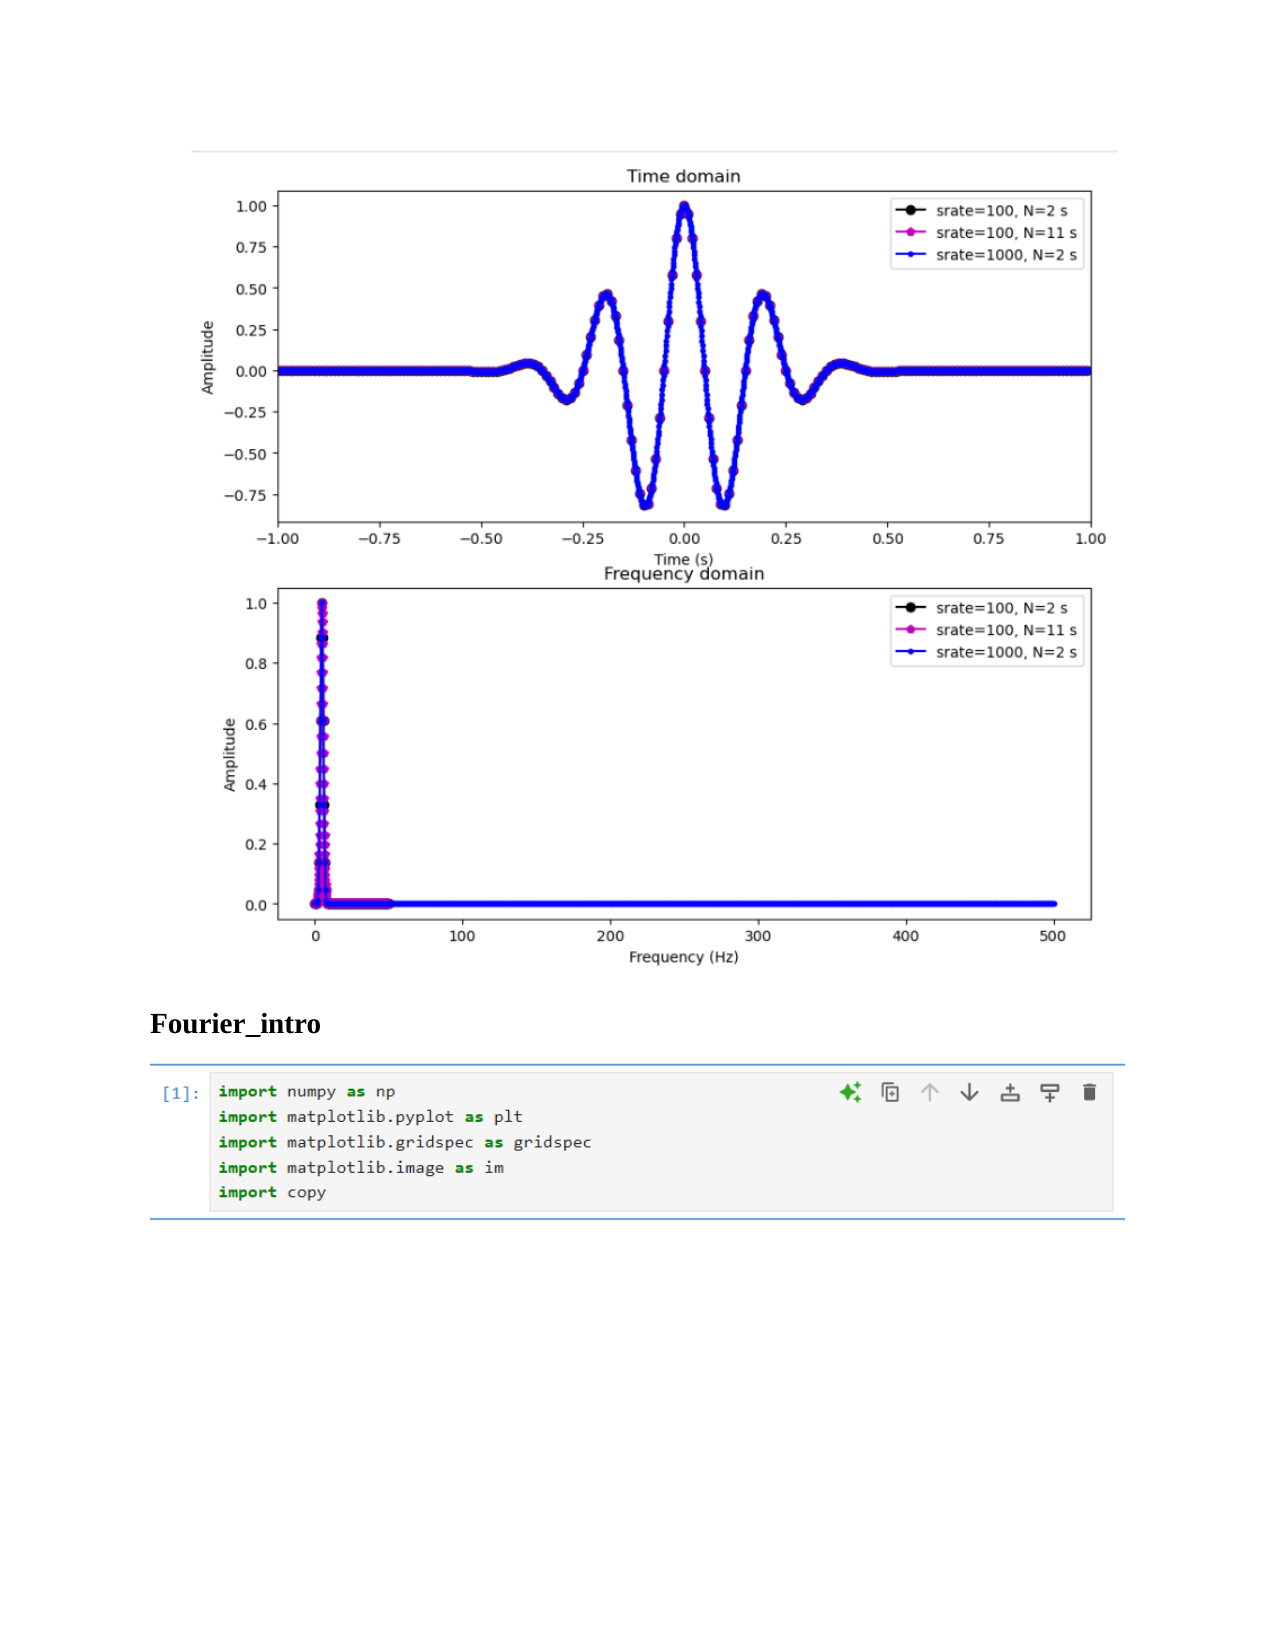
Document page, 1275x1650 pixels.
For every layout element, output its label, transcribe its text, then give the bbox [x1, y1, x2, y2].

picture [150, 150, 1125, 967]
subtitle Fourier_intro [150, 1006, 1125, 1040]
picture [150, 1050, 1125, 1225]
